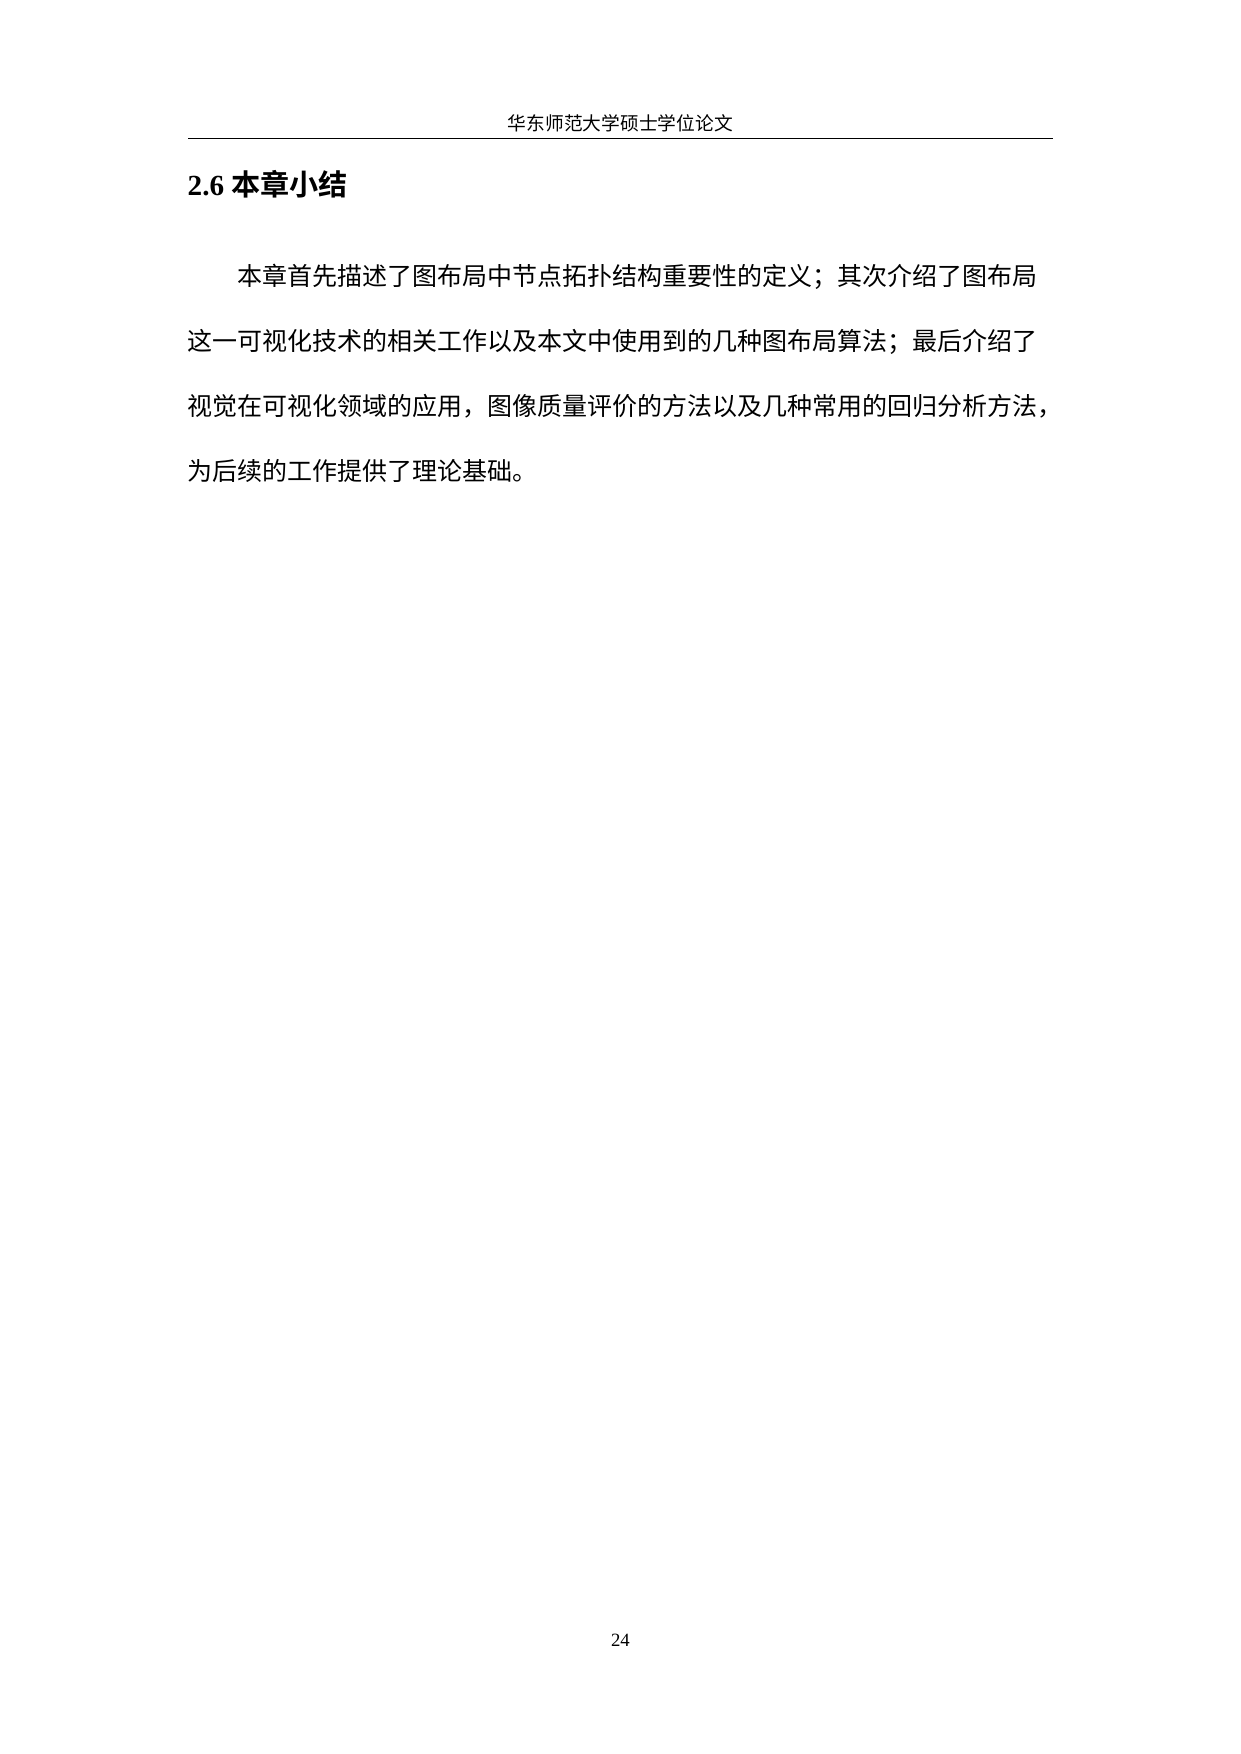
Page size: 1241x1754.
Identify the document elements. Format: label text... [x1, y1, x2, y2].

text 本章首先描述了图布局中节点拓扑结构重要性的定义；其次介绍了图布局这一可视化技术的相关工作以及本文中使用到的几种图布局算法；最后介绍了视觉在可视化领域的应用，图像质量评价的方法以及几种常用的回归分析方法，为后续的工作提供了理论基础。 [187, 242, 1053, 502]
subtitle 2.6 本章小结 [187, 150, 1053, 215]
